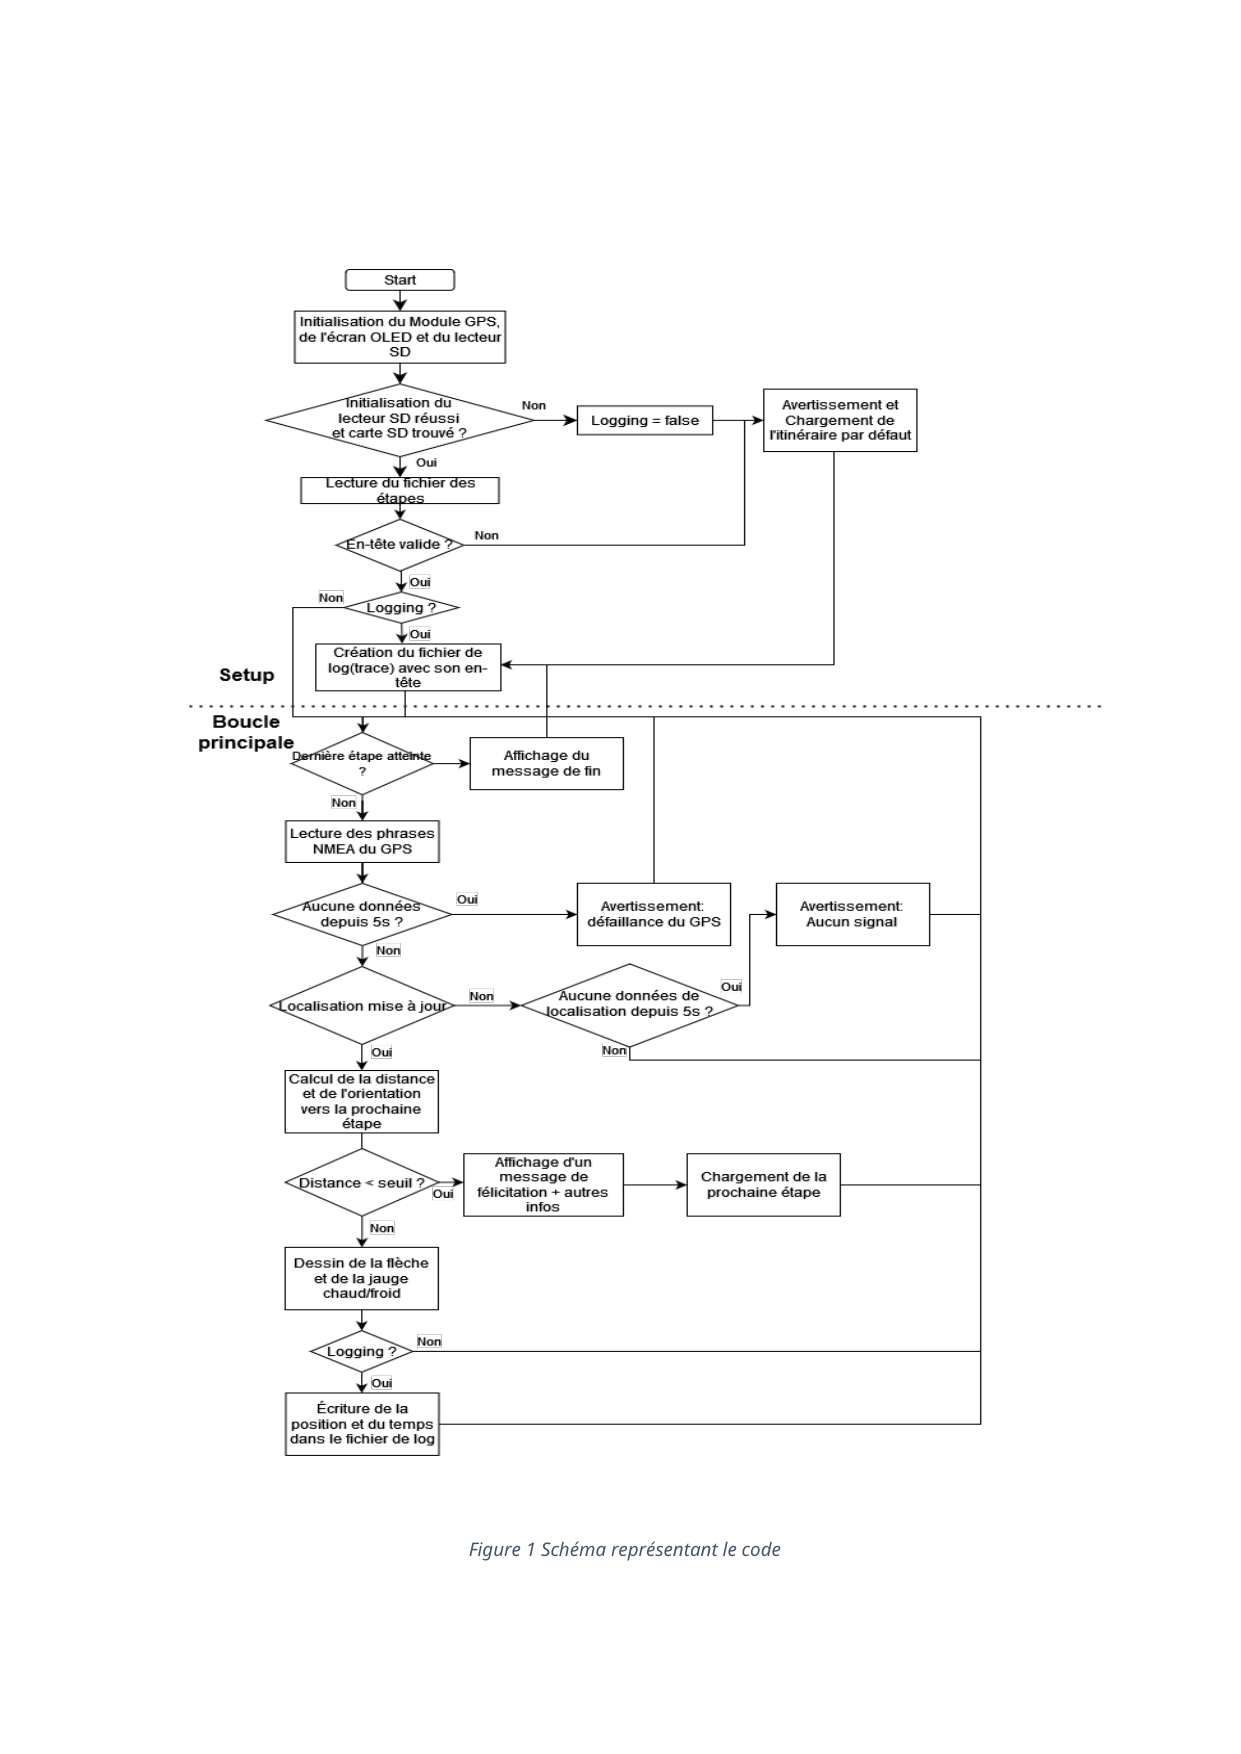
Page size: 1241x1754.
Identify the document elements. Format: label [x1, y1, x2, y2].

picture [189, 269, 1104, 1457]
